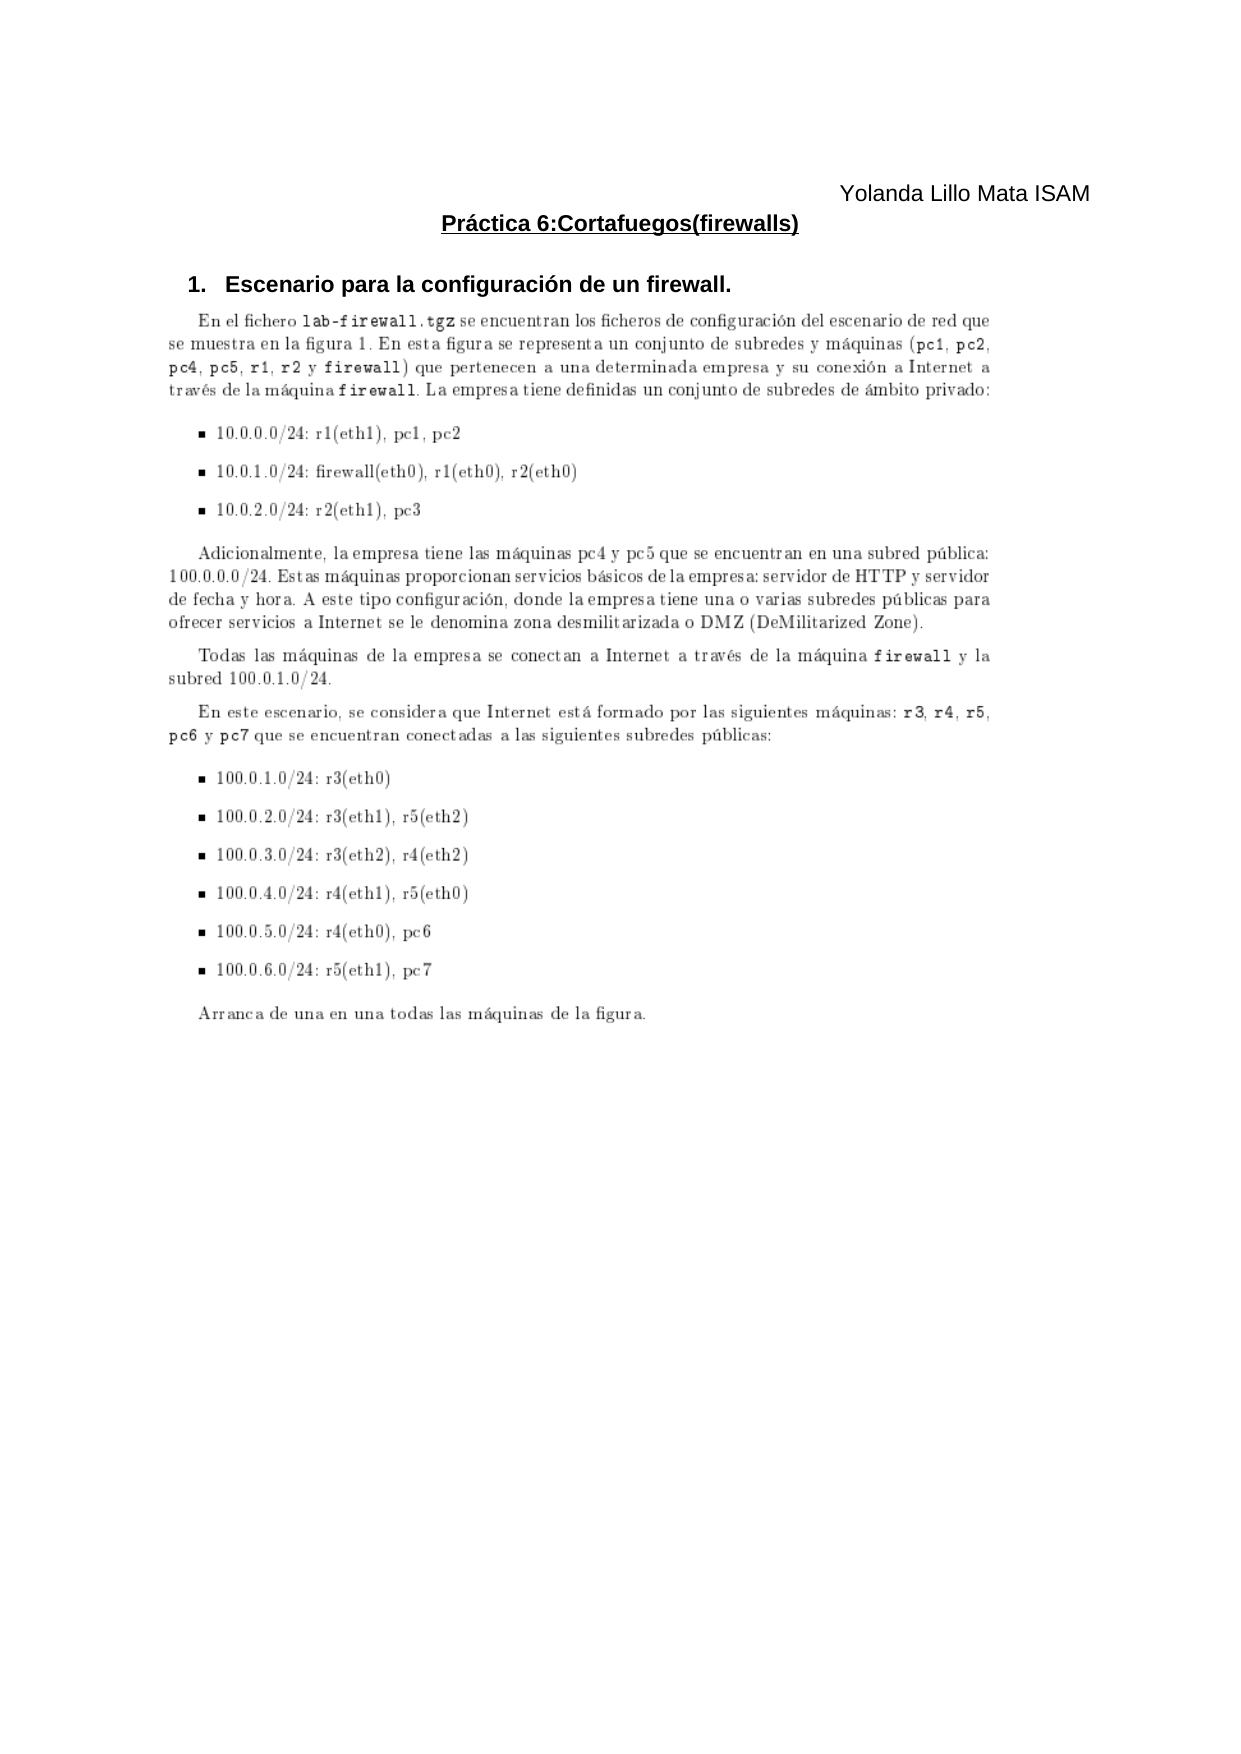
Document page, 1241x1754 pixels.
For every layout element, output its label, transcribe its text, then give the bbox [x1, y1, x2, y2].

list Escenario para la configuración de un firewall. [187, 271, 1090, 297]
text Yolanda Lillo Mata ISAM [150, 180, 1090, 207]
text Práctica 6:Cortafuegos(firewalls) [150, 210, 1090, 237]
picture [150, 301, 1014, 1069]
